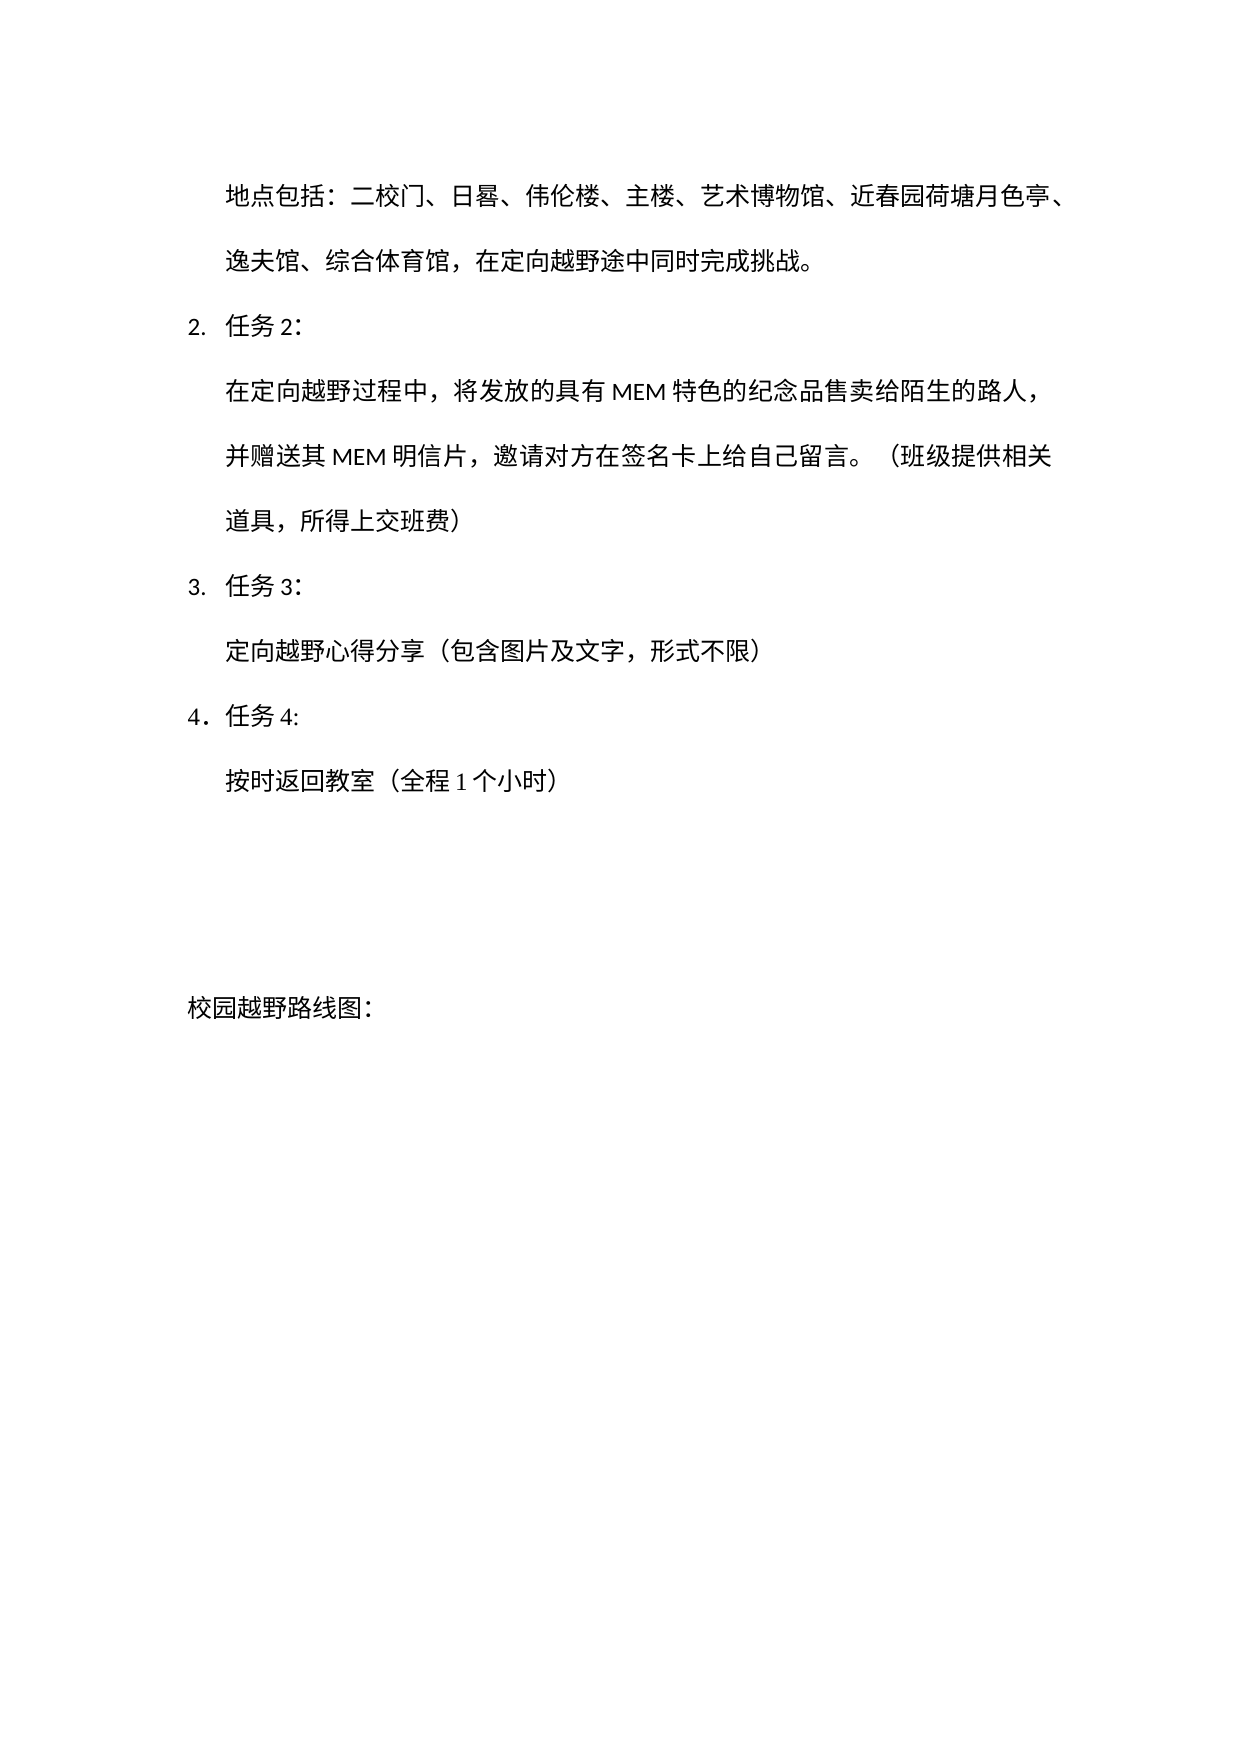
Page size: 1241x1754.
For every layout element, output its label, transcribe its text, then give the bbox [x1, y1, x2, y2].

list 任务3： [187, 552, 1053, 617]
list 地点包括：二校门、日晷、伟伦楼、主楼、艺术博物馆、近春园荷塘月色亭、逸夫馆、综合体育馆，在定向越野途中同时完成挑战。 [225, 162, 1053, 292]
list 在定向越野过程中，将发放的具有MEM特色的纪念品售卖给陌生的路人，并赠送其MEM明信片，邀请对方在签名卡上给自己留言。（班级提供相关道具，所得上交班费） [225, 357, 1053, 552]
text 校园越野路线图： [187, 974, 1053, 1039]
list 定向越野心得分享（包含图片及文字，形式不限） [225, 617, 1053, 682]
list 任务2： [187, 292, 1053, 357]
text 4．任务4: [187, 682, 1053, 747]
text 按时返回教室（全程1个小时） [187, 747, 1053, 812]
